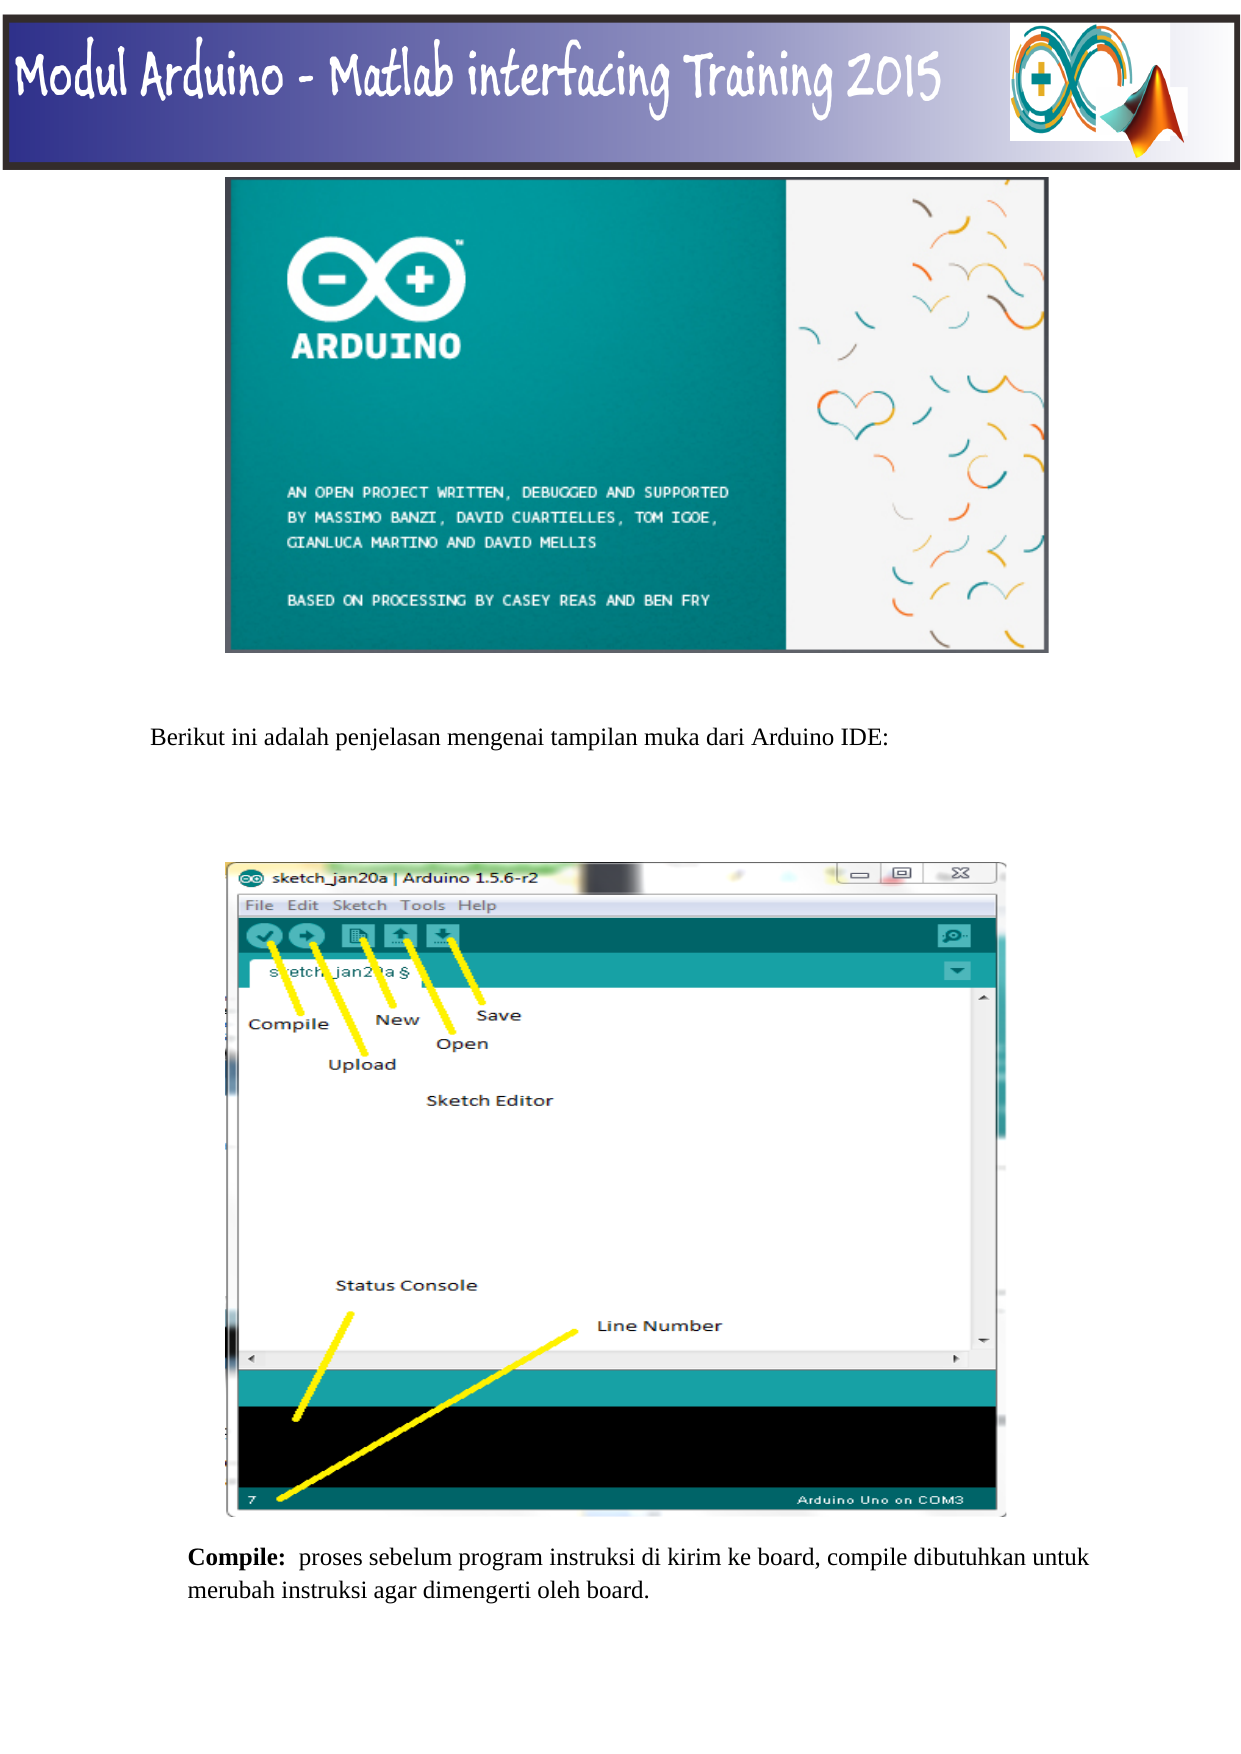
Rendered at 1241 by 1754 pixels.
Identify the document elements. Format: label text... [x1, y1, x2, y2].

picture [2, 14, 1241, 170]
text Compile: proses sebelum program instruksi di kirim ke board, compile dibutuhkan untuk merubah instruksi agar dimengerti oleh board. [187, 1542, 1090, 1604]
picture [225, 177, 1049, 653]
picture [225, 862, 1007, 1517]
list Berikut ini adalah penjelasan mengenai tampilan muka dari Arduino IDE: [150, 722, 1090, 751]
